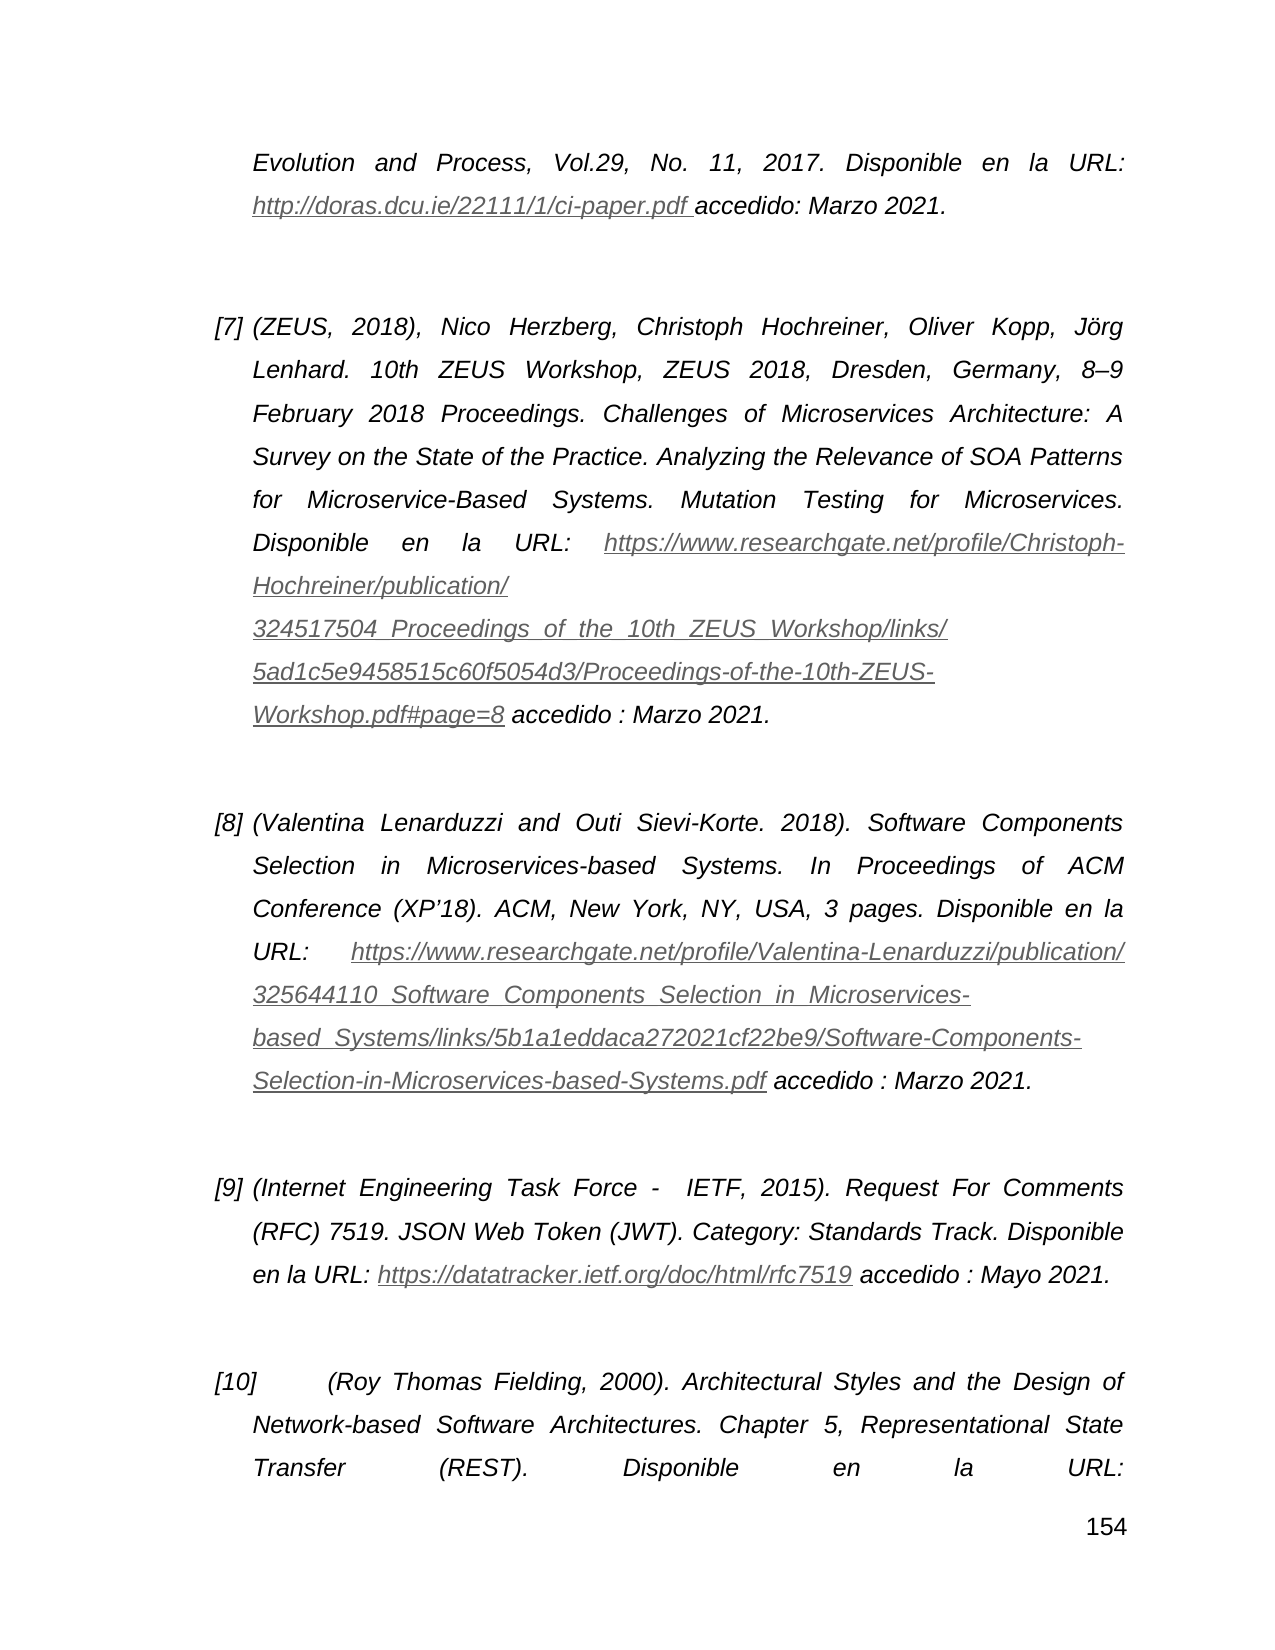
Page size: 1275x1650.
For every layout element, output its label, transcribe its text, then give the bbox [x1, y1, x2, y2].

list (Valentina Lenarduzzi and Outi Sievi-Korte. 2018). Software Components Selection in Microservices-based Systems. In Proceedings of ACM Conference (XP’18). ACM, New York, NY, USA, 3 pages. Disponible en la URL: https://www.researchgate.net/profile/Valentina-Lenarduzzi/publication/325644110_Software_Components_Selection_in_Microservices-based_Systems/links/5b1a1eddaca272021cf22be9/Software-Components-Selection-in-Microservices-based-Systems.pdf accedido : Marzo 2021. [215, 808, 1127, 1095]
list (ZEUS, 2018), Nico Herzberg, Christoph Hochreiner, Oliver Kopp, Jörg Lenhard. 10th ZEUS Workshop, ZEUS 2018, Dresden, Germany, 8–9 February 2018 Proceedings. Challenges of Microservices Architecture: A Survey on the State of the Practice. Analyzing the Relevance of SOA Patterns for Microservice-Based Systems. Mutation Testing for Microservices. Disponible en la URL: https://www.researchgate.net/profile/Christoph-Hochreiner/publication/324517504_Proceedings_of_the_10th_ZEUS_Workshop/links/5ad1c5e9458515c60f5054d3/Proceedings-of-the-10th-ZEUS-Workshop.pdf#page=8 accedido : Marzo 2021. [215, 312, 1127, 729]
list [215, 148, 1127, 219]
list (Internet Engineering Task Force - IETF, 2015). Request For Comments (RFC) 7519. JSON Web Token (JWT). Category: Standards Track. Disponible en la URL: https://datatracker.ietf.org/doc/html/rfc7519 accedido : Mayo 2021. [215, 1173, 1127, 1288]
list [215, 1367, 1127, 1482]
